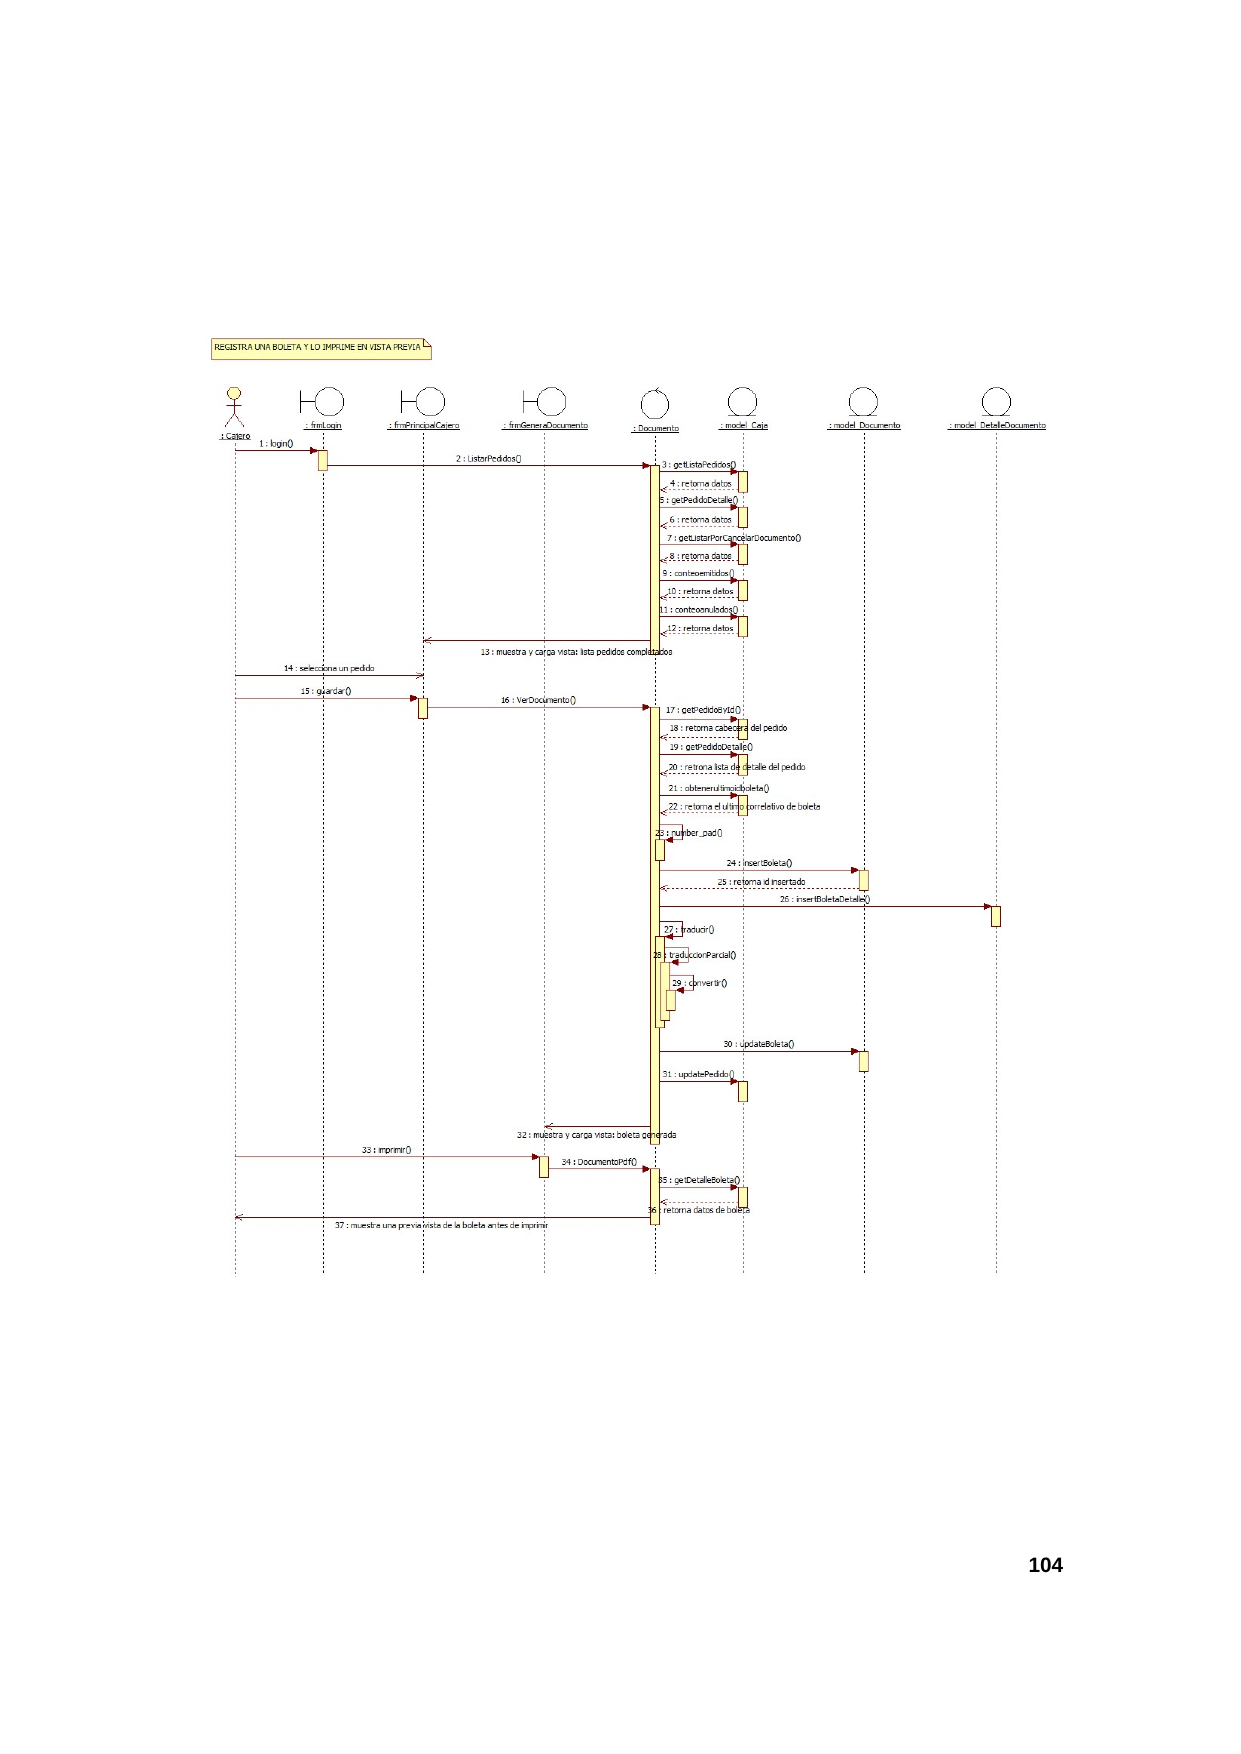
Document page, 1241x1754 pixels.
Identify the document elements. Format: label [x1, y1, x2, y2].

picture [193, 324, 1063, 1292]
